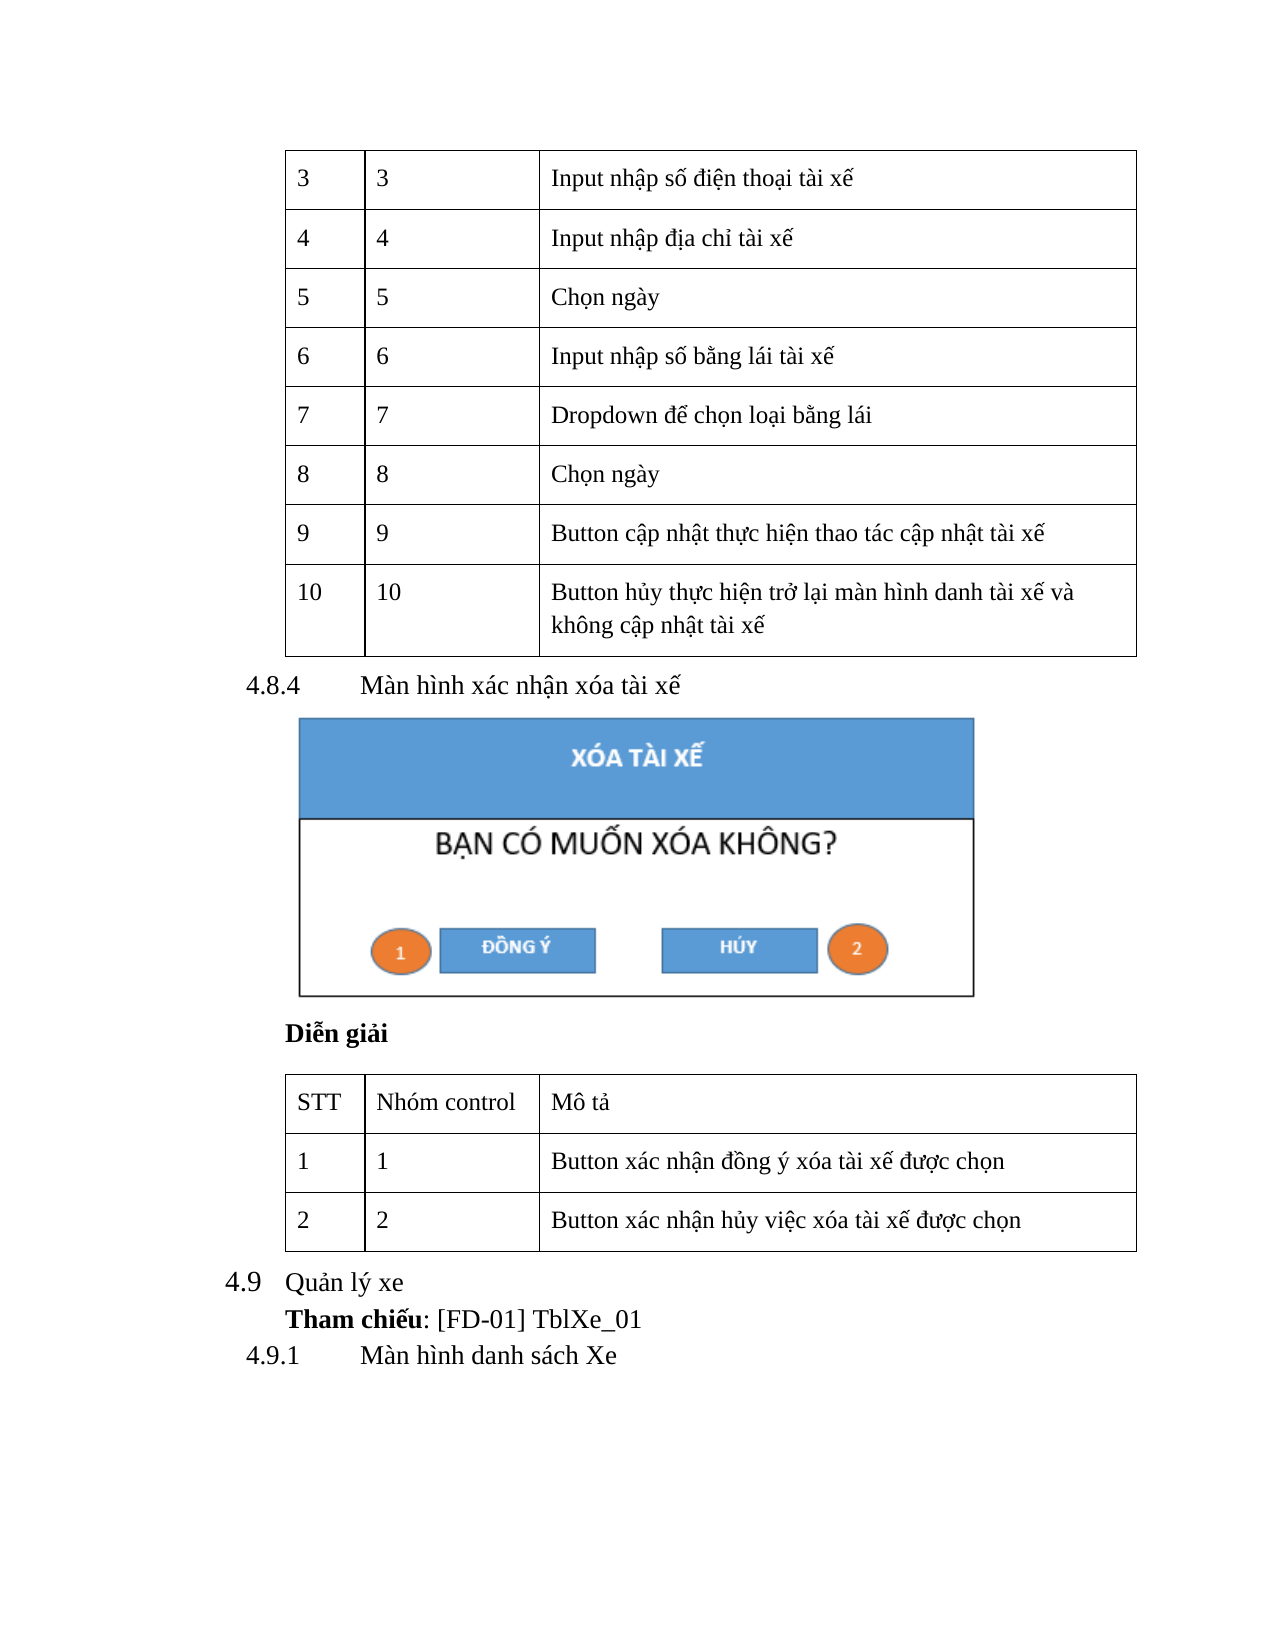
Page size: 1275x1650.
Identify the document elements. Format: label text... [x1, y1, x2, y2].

table_cell 6 [286, 328, 364, 386]
table_cell 5 [286, 269, 364, 327]
list Diễn giải [285, 1017, 1125, 1048]
table_header Mô tả [540, 1075, 1136, 1133]
table_cell Dropdown để chọn loại bằng lái [540, 387, 1136, 445]
table_cell Button hủy thực hiện trở lại màn hình danh tài xế và không cập nhật tài xế [540, 565, 1136, 656]
list Tham chiếu: [FD-01] TblXe_01 [285, 1303, 1125, 1334]
table_cell 10 [366, 565, 539, 656]
table_cell 4 [286, 210, 364, 268]
table_cell 3 [366, 151, 539, 209]
table_cell Button cập nhật thực hiện thao tác cập nhật tài xế [540, 505, 1136, 563]
table_cell Input nhập số bằng lái tài xế [540, 328, 1136, 386]
table_cell 9 [366, 505, 539, 563]
table_cell Chọn ngày [540, 446, 1136, 504]
list Màn hình danh sách Xe [300, 1339, 1125, 1370]
table_cell 3 [286, 151, 364, 209]
list Màn hình xác nhận xóa tài xế [300, 669, 1125, 700]
table_cell 1 [286, 1134, 364, 1192]
table_header STT [286, 1075, 364, 1133]
table_cell 1 [366, 1134, 539, 1192]
table_cell Input nhập địa chỉ tài xế [540, 210, 1136, 268]
table_cell 10 [286, 565, 364, 656]
table_cell 5 [366, 269, 539, 327]
table_cell Input nhập số điện thoại tài xế [540, 151, 1136, 209]
table_cell Button xác nhận đồng ý xóa tài xế được chọn [540, 1134, 1136, 1192]
text Quản lý xe [225, 1264, 1125, 1298]
table_cell 9 [286, 505, 364, 563]
picture [285, 704, 995, 1013]
table_cell Button xác nhận hủy việc xóa tài xế được chọn [540, 1193, 1136, 1251]
table_cell 2 [366, 1193, 539, 1251]
table_cell 6 [366, 328, 539, 386]
table_cell 4 [366, 210, 539, 268]
table_cell 7 [366, 387, 539, 445]
table_cell Chọn ngày [540, 269, 1136, 327]
table_cell 7 [286, 387, 364, 445]
table_cell 8 [286, 446, 364, 504]
table_header Nhóm control [366, 1075, 539, 1133]
table_cell 8 [366, 446, 539, 504]
table_cell 2 [286, 1193, 364, 1251]
